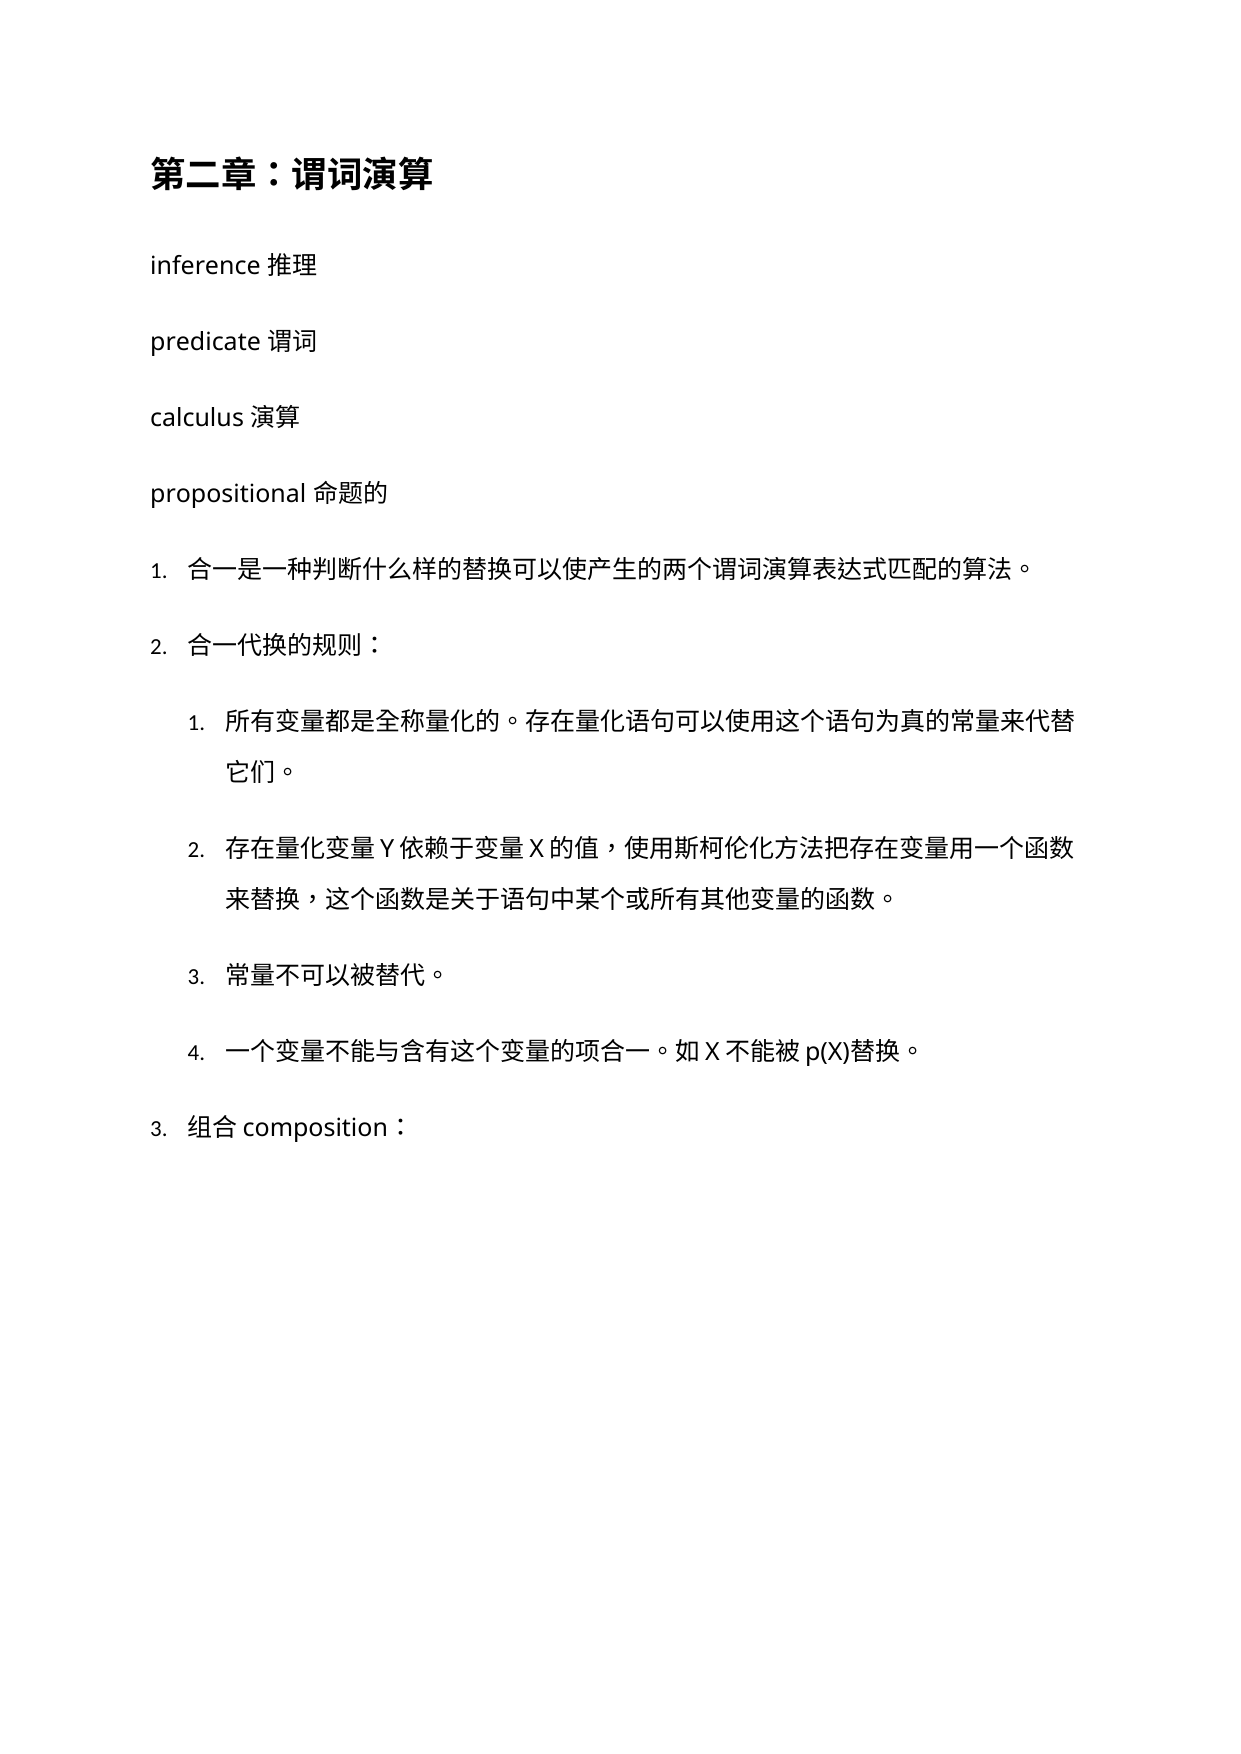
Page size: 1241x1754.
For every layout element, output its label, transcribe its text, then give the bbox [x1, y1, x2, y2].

list 常量不可以被替代。 [187, 958, 1090, 992]
subtitle 第二章：谓词演算 [150, 150, 1090, 198]
list 合一代换的规则： [150, 627, 1090, 662]
list 组合composition： [150, 1110, 1090, 1144]
text propositional 命题的 [150, 475, 1090, 509]
list 存在量化变量Y依赖于变量X的值，使用斯柯伦化方法把存在变量用一个函数来替换，这个函数是关于语句中某个或所有其他变量的函数。 [187, 831, 1090, 916]
text calculus 演算 [150, 399, 1090, 433]
list 所有变量都是全称量化的。存在量化语句可以使用这个语句为真的常量来代替它们。 [187, 703, 1090, 789]
text inference 推理 [150, 247, 1090, 281]
list 一个变量不能与含有这个变量的项合一。如X不能被p(X)替换。 [187, 1034, 1090, 1068]
list 合一是一种判断什么样的替换可以使产生的两个谓词演算表达式匹配的算法。 [150, 551, 1090, 586]
text predicate 谓词 [150, 323, 1090, 357]
